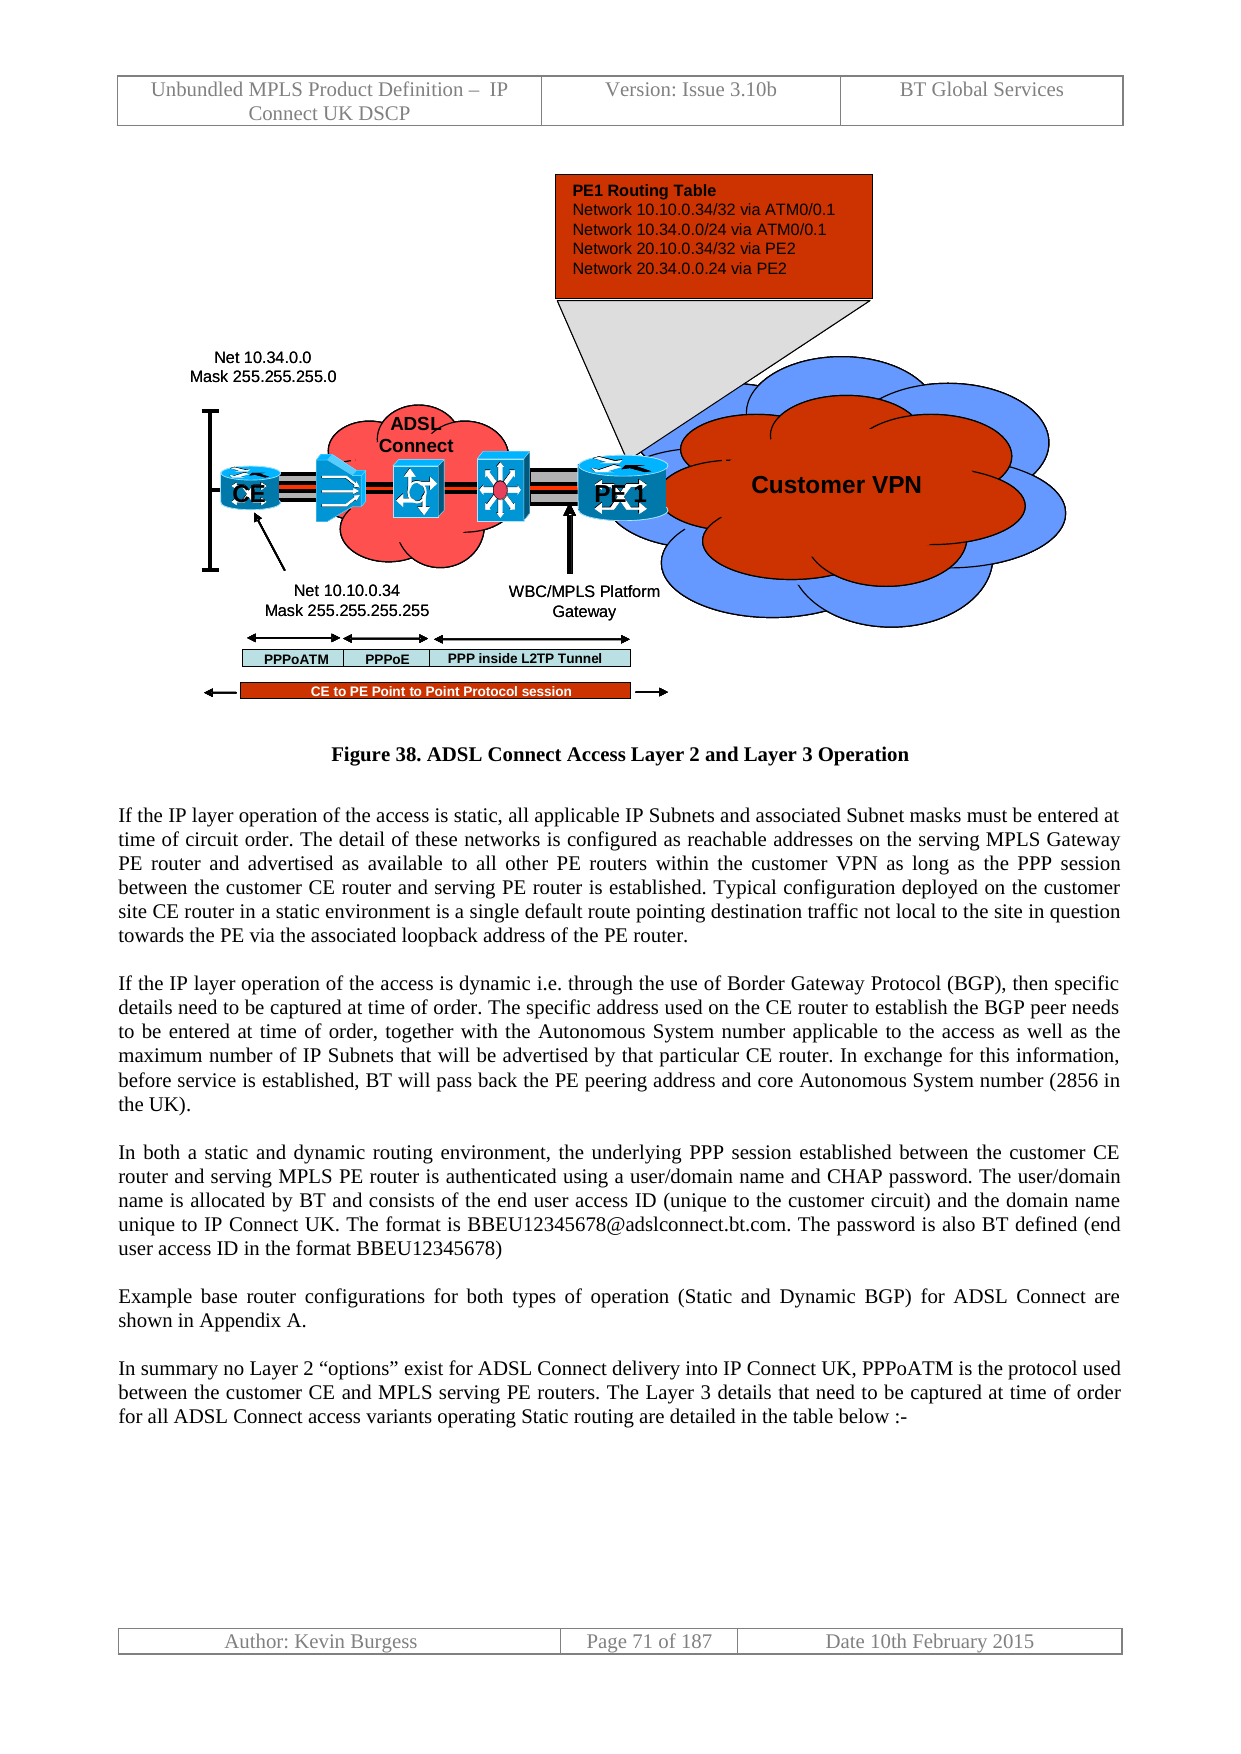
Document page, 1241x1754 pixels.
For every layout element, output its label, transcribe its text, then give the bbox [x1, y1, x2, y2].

text Figure 38. ADSL Connect Access Layer 2 and Layer 3 Operation [118, 742, 1122, 766]
text In both a static and dynamic routing environment, the underlying PPP session established between the customer CE router and serving MPLS PE router is authenticated using a user/domain name and CHAP password. The user/domain name is allocated by BT and consists of the end user access ID (unique to the customer circuit) and the domain name unique to IP Connect UK. The format is BBEU12345678@adslconnect.bt.com. The password is also BT defined (end user access ID in the format BBEU12345678) [118, 1140, 1122, 1260]
text If the IP layer operation of the access is static, all applicable IP Subnets and associated Subnet masks must be entered at time of circuit order. The detail of these networks is configured as reachable addresses on the serving MPLS Gateway PE router and advertised as available to all other PE routers within the customer VPN as long as the PPP session between the customer CE router and serving PE router is established. Typical configuration deployed on the customer site CE router in a static environment is a single default route pointing destination traffic not local to the site in question towards the PE via the associated loopback address of the PE router. [118, 803, 1122, 947]
text If the IP layer operation of the access is dynamic i.e. through the use of Border Gateway Protocol (BGP), then specific details need to be captured at time of order. The specific address used on the CE router to establish the BGP peer needs to be entered at time of order, together with the Autonomous System number applicable to the access as well as the maximum number of IP Subnets that will be advertised by that particular CE router. In exchange for this information, before service is established, BT will pass back the PE peering address and core Autonomous System number (2856 in the UK). [118, 971, 1122, 1116]
text In summary no Layer 2 “options” exist for ADSL Connect delivery into IP Connect UK, PPPoATM is the protocol used between the customer CE and MPLS serving PE routers. The Layer 3 details that need to be captured at time of order for all ADSL Connect access variants operating Static routing are detailed in the table below :- [118, 1356, 1122, 1428]
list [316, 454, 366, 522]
text Example base router configurations for both types of operation (Static and Dynamic BGP) for ADSL Connect are shown in Appendix A. [118, 1284, 1122, 1332]
